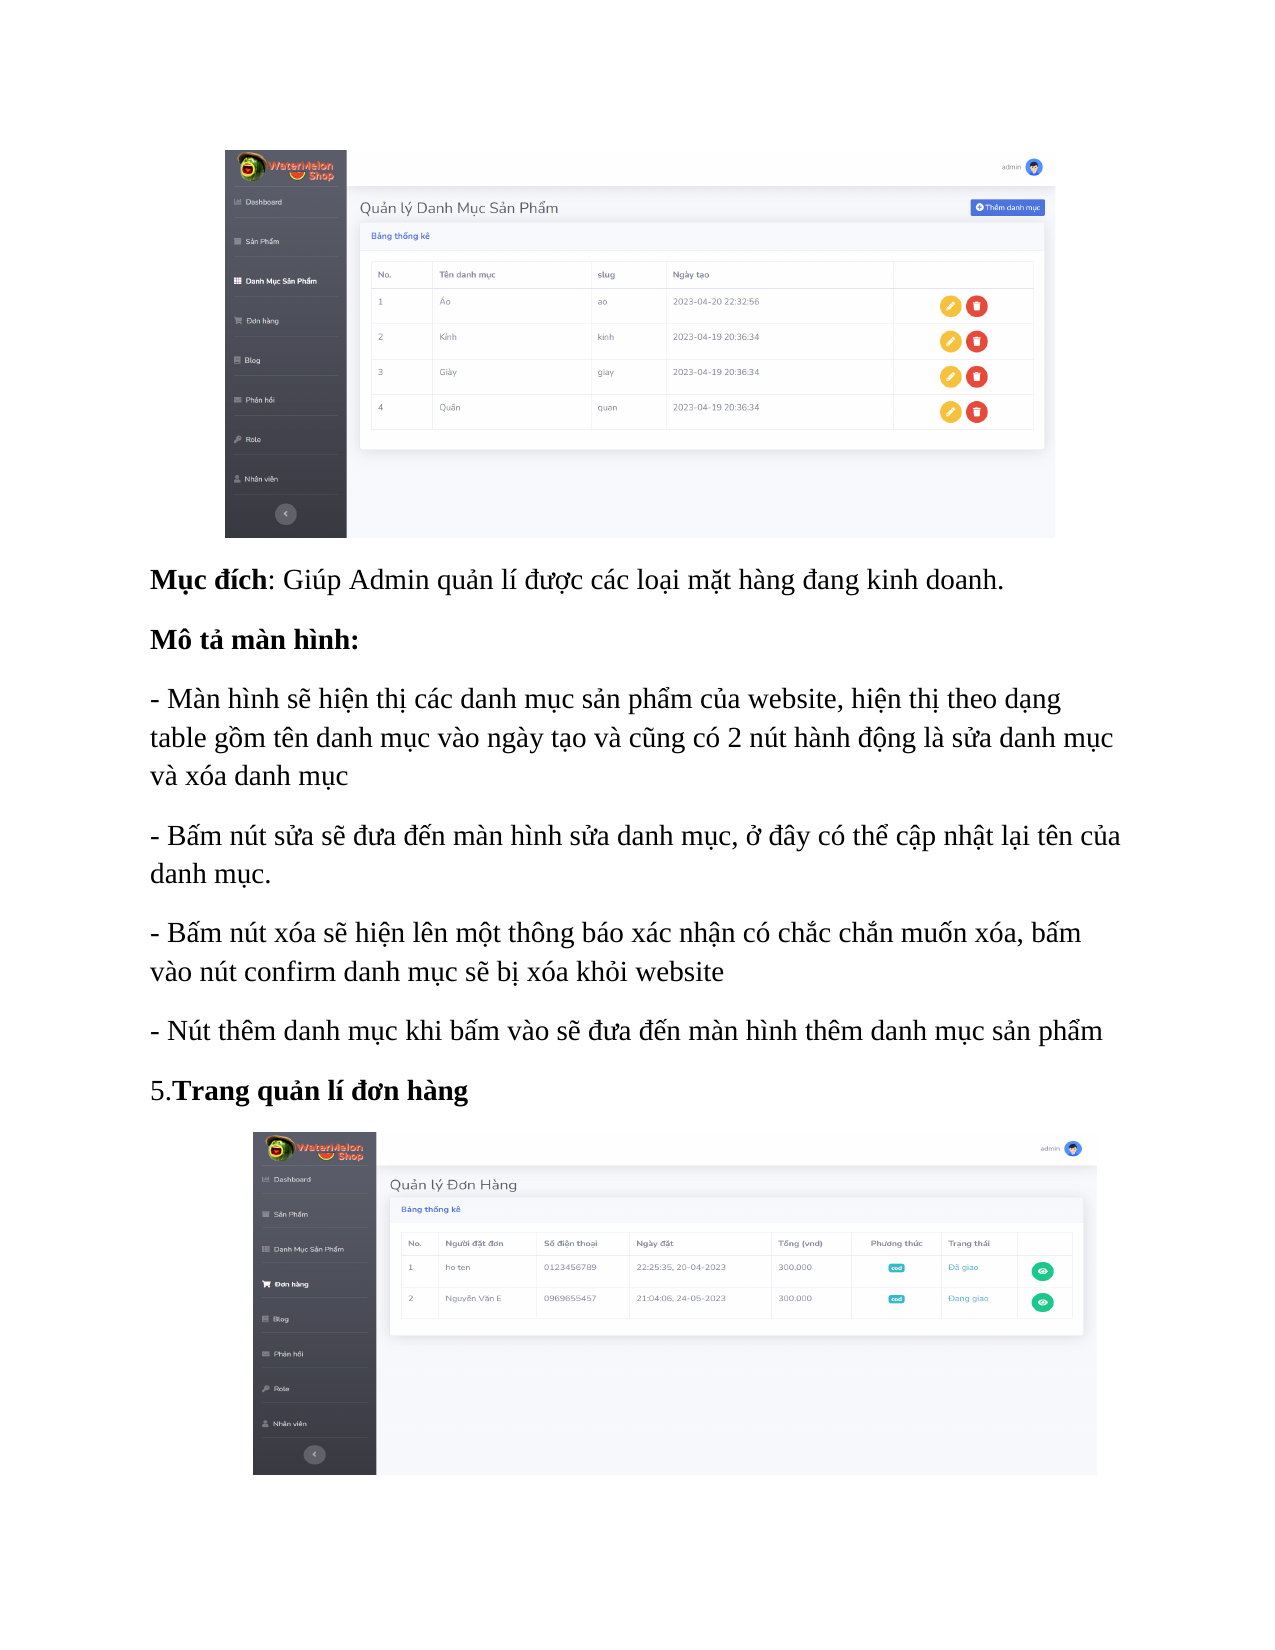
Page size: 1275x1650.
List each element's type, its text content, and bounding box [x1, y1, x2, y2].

text - Bấm nút sửa sẽ đưa đến màn hình sửa danh mục, ở đây có thể cập nhật lại tên của danh mục. [150, 818, 1125, 890]
picture [225, 150, 1056, 538]
picture [253, 1132, 1097, 1475]
text - Màn hình sẽ hiện thị các danh mục sản phẩm của website, hiện thị theo dạng table gồm tên danh mục vào ngày tạo và cũng có 2 nút hành động là sửa danh mục và xóa danh mục [150, 681, 1125, 792]
text - Bấm nút xóa sẽ hiện lên một thông báo xác nhận có chắc chắn muốn xóa, bấm vào nút confirm danh mục sẽ bị xóa khỏi website [150, 916, 1125, 988]
text 5.Trang quản lí đơn hàng [150, 1073, 1125, 1106]
text Mục đích: Giúp Admin quản lí được các loại mặt hàng đang kinh doanh. [150, 562, 1125, 596]
text Mô tả màn hình: [150, 622, 1125, 655]
text - Nút thêm danh mục khi bấm vào sẽ đưa đến màn hình thêm danh mục sản phẩm [150, 1013, 1125, 1047]
